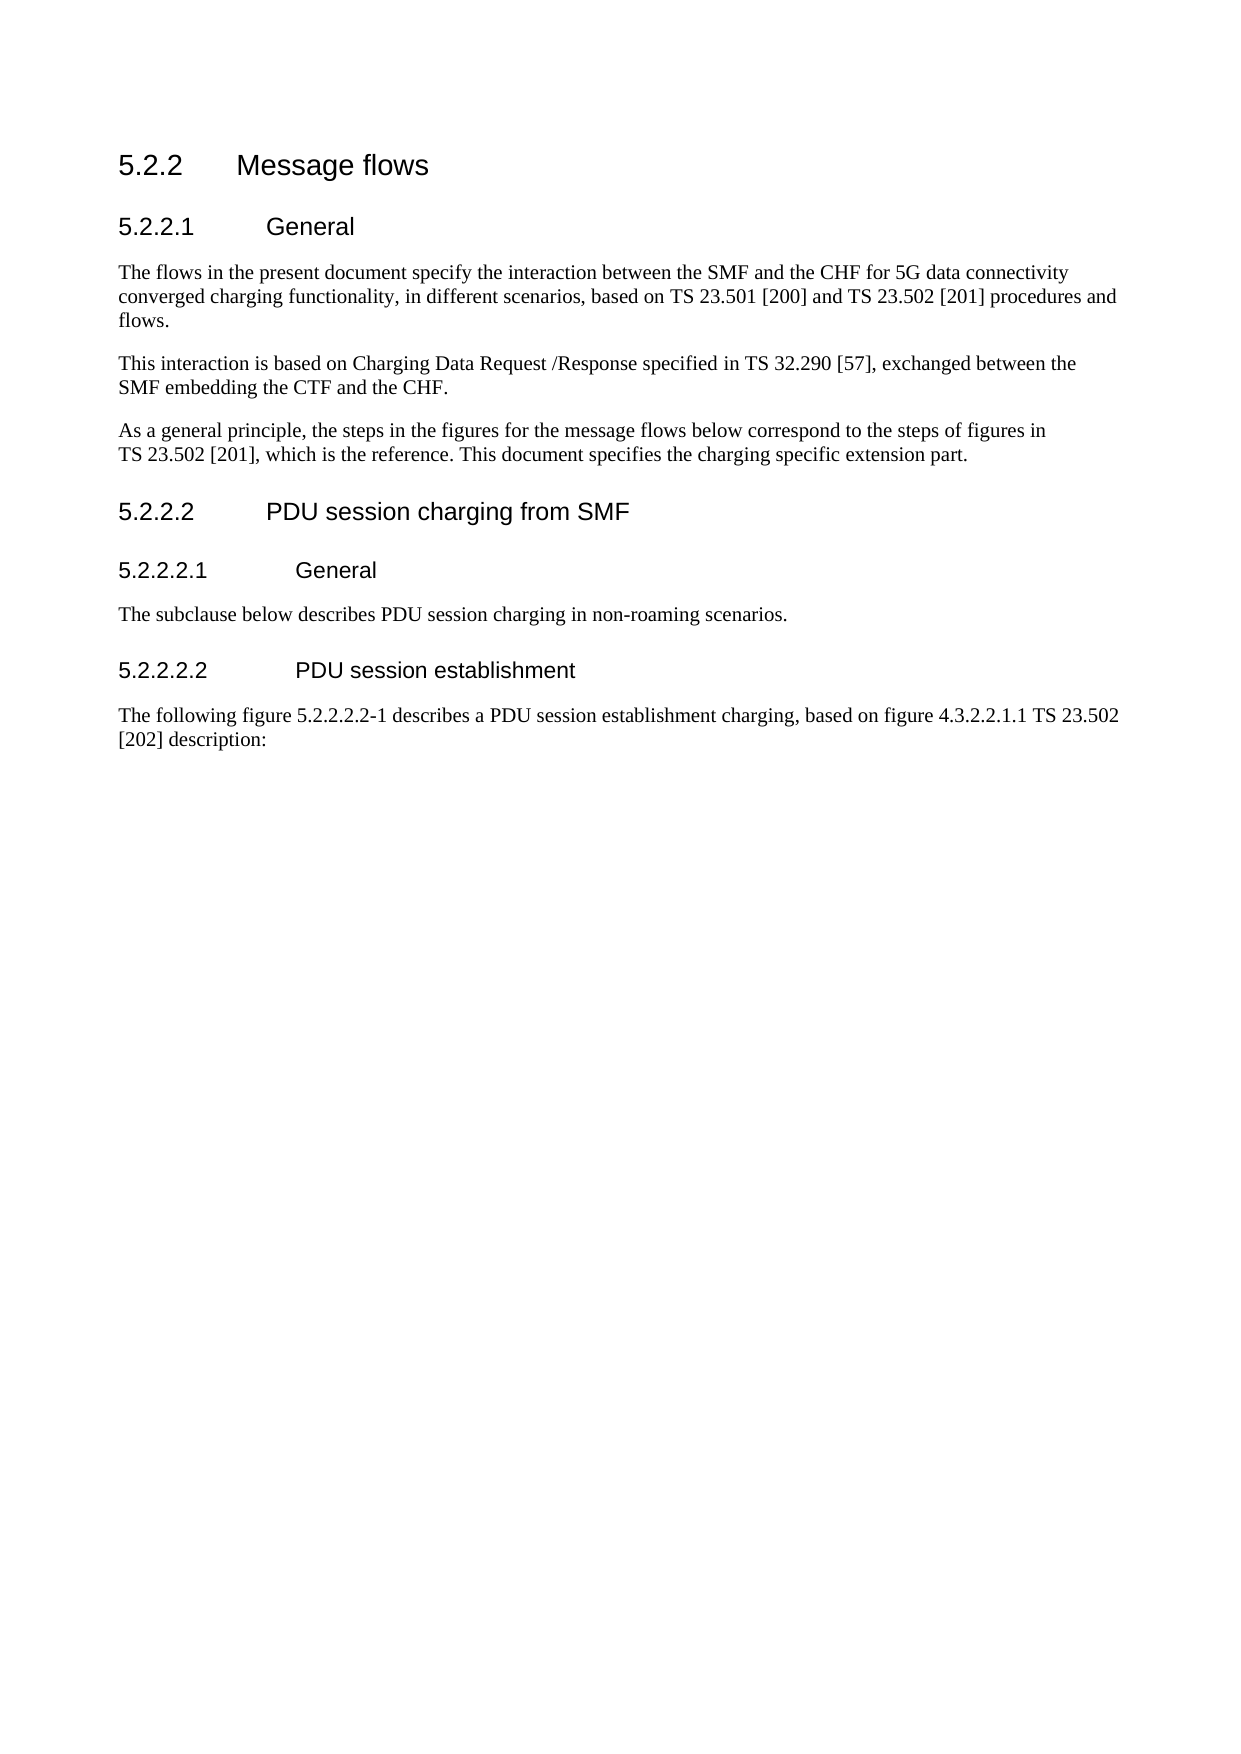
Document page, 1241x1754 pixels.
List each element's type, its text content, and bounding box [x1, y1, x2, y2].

subtitle 5.2.2.2.2 PDU session establishment [118, 657, 1122, 684]
text This interaction is based on Charging Data Request /Response specified in TS 32.290 [57], exchanged between the SMF embedding the CTF and the CHF. [118, 351, 1122, 399]
subtitle 5.2.2 Message flows [118, 147, 1122, 181]
text The subclause below describes PDU session charging in non-roaming scenarios. [118, 602, 1122, 626]
subtitle 5.2.2.2.1 General [118, 557, 1122, 583]
text As a general principle, the steps in the figures for the message flows below correspond to the steps of figures in TS 23.502 [201], which is the reference. This document specifies the charging specific extension part. [118, 418, 1122, 466]
text The following figure 5.2.2.2.2-1 describes a PDU session establishment charging, based on figure 4.3.2.2.1.1 TS 23.502 [202] description: [118, 702, 1122, 751]
subtitle 5.2.2.2 PDU session charging from SMF [118, 497, 1122, 526]
subtitle 5.2.2.1 General [118, 212, 1122, 241]
text The flows in the present document specify the interaction between the SMF and the CHF for 5G data connectivity converged charging functionality, in different scenarios, based on TS 23.501 [200] and TS 23.502 [201] procedures and flows. [118, 260, 1122, 332]
